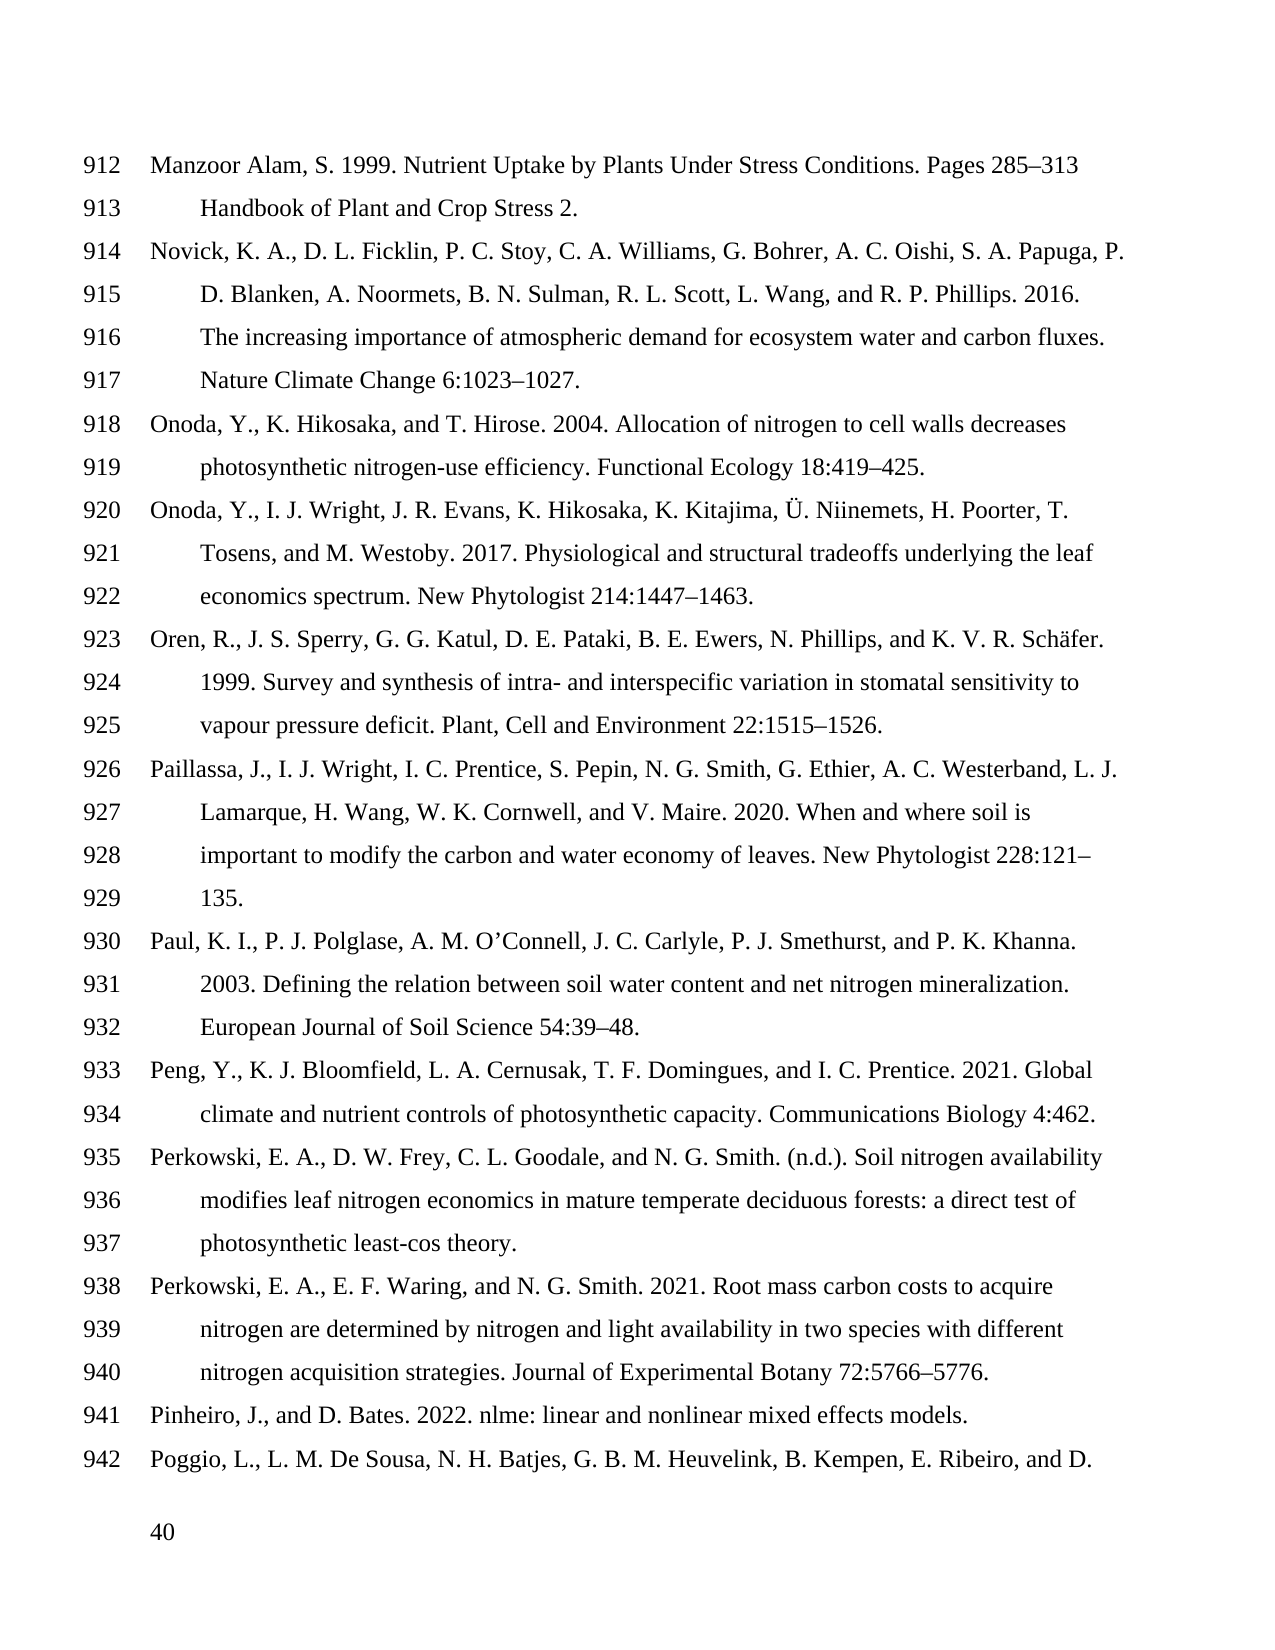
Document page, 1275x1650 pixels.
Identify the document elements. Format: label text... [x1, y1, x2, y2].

text Peng, Y., K. J. Bloomfield, L. A. Cernusak, T. F. Domingues, and I. C. Prentice. 2021. Global climate and nutrient controls of photosynthetic capacity. Communications Biology 4:462. [150, 1056, 1125, 1127]
text Onoda, Y., K. Hikosaka, and T. Hirose. 2004. Allocation of nitrogen to cell walls decreases photosynthetic nitrogen-use efficiency. Functional Ecology 18:419–425. [150, 409, 1125, 481]
text Paul, K. I., P. J. Polglase, A. M. O’Connell, J. C. Carlyle, P. J. Smethurst, and P. K. Khanna. 2003. Defining the relation between soil water content and net nitrogen mineralization. European Journal of Soil Science 54:39–48. [150, 926, 1125, 1041]
text Manzoor Alam, S. 1999. Nutrient Uptake by Plants Under Stress Conditions. Pages 285–313 Handbook of Plant and Crop Stress 2. [150, 150, 1125, 222]
text Pinheiro, J., and D. Bates. 2022. nlme: linear and nonlinear mixed effects models. [150, 1401, 1125, 1429]
text Perkowski, E. A., D. W. Frey, C. L. Goodale, and N. G. Smith. (n.d.). Soil nitrogen availability modifies leaf nitrogen economics in mature temperate deciduous forests: a direct test of photosynthetic least-cos theory. [150, 1142, 1125, 1257]
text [150, 1444, 1125, 1472]
text Oren, R., J. S. Sperry, G. G. Katul, D. E. Pataki, B. E. Ewers, N. Phillips, and K. V. R. Schäfer. 1999. Survey and synthesis of intra- and interspecific variation in stomatal sensitivity to vapour pressure deficit. Plant, Cell and Environment 22:1515–1526. [150, 624, 1125, 739]
text Paillassa, J., I. J. Wright, I. C. Prentice, S. Pepin, N. G. Smith, G. Ethier, A. C. Westerband, L. J. Lamarque, H. Wang, W. K. Cornwell, and V. Maire. 2020. When and where soil is important to modify the carbon and water economy of leaves. New Phytologist 228:121–135. [150, 754, 1125, 912]
text Novick, K. A., D. L. Ficklin, P. C. Stoy, C. A. Williams, G. Bohrer, A. C. Oishi, S. A. Papuga, P. D. Blanken, A. Noormets, B. N. Sulman, R. L. Scott, L. Wang, and R. P. Phillips. 2016. The increasing importance of atmospheric demand for ecosystem water and carbon fluxes. Nature Climate Change 6:1023–1027. [150, 236, 1125, 394]
text Onoda, Y., I. J. Wright, J. R. Evans, K. Hikosaka, K. Kitajima, Ü. Niinemets, H. Poorter, T. Tosens, and M. Westoby. 2017. Physiological and structural tradeoffs underlying the leaf economics spectrum. New Phytologist 214:1447–1463. [150, 495, 1125, 610]
text Perkowski, E. A., E. F. Waring, and N. G. Smith. 2021. Root mass carbon costs to acquire nitrogen are determined by nitrogen and light availability in two species with different nitrogen acquisition strategies. Journal of Experimental Botany 72:5766–5776. [150, 1271, 1125, 1386]
